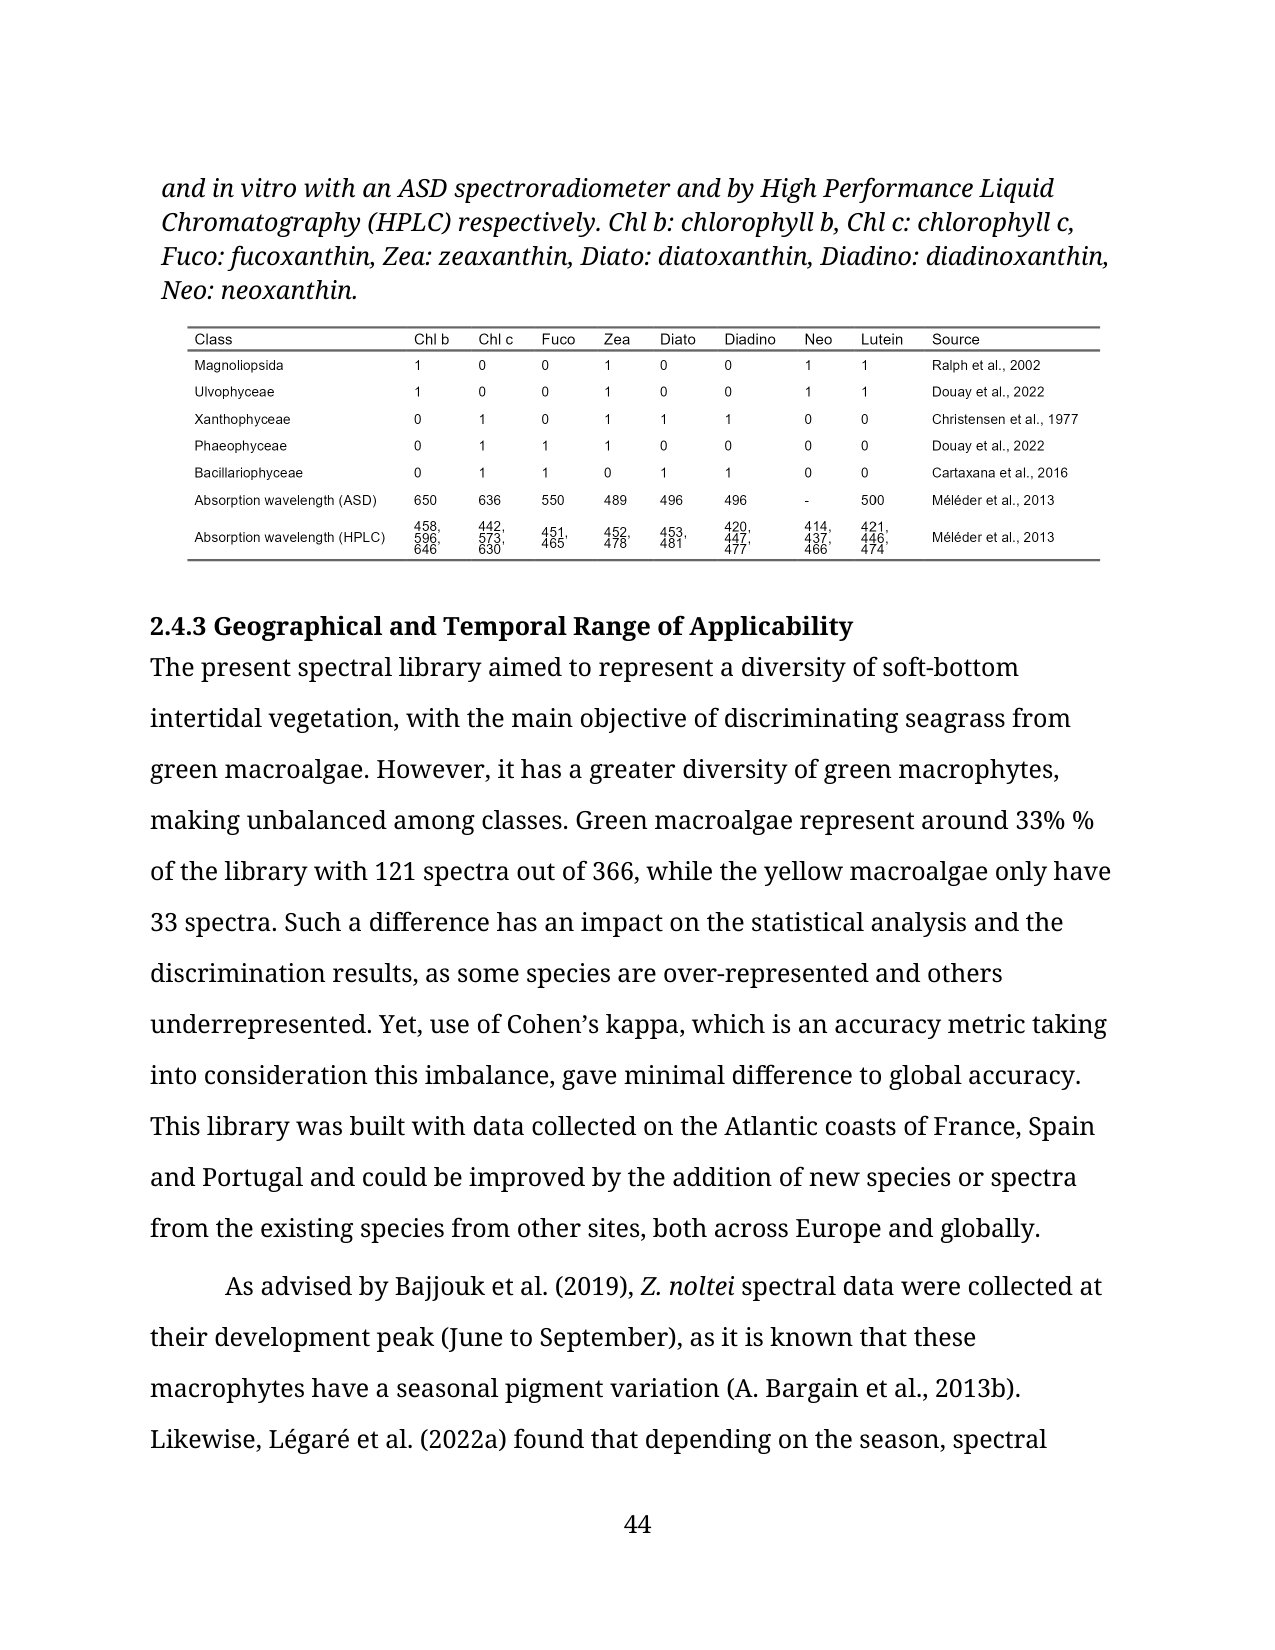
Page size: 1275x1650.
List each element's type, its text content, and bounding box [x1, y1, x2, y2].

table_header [150, 150, 1125, 588]
picture [180, 319, 1107, 568]
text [150, 1268, 1125, 1455]
text The present spectral library aimed to represent a diversity of soft-bottom intertidal vegetation, with the main objective of discriminating seagrass from green macroalgae. However, it has a greater diversity of green macrophytes, making unbalanced among classes. Green macroalgae represent around 33% % of the library with 121 spectra out of 366, while the yellow macroalgae only have 33 spectra. Such a difference has an impact on the statistical analysis and the discrimination results, as some species are over-represented and others underrepresented. Yet, use of Cohen’s kappa, which is an accuracy metric taking into consideration this imbalance, gave minimal difference to global accuracy. This library was built with data collected on the Atlantic coasts of France, Spain and Portugal and could be improved by the addition of new species or spectra from the existing species from other sites, both across Europe and globally. [150, 649, 1125, 1245]
subtitle 2.4.3 Geographical and Temporal Range of Applicability [150, 609, 1125, 643]
